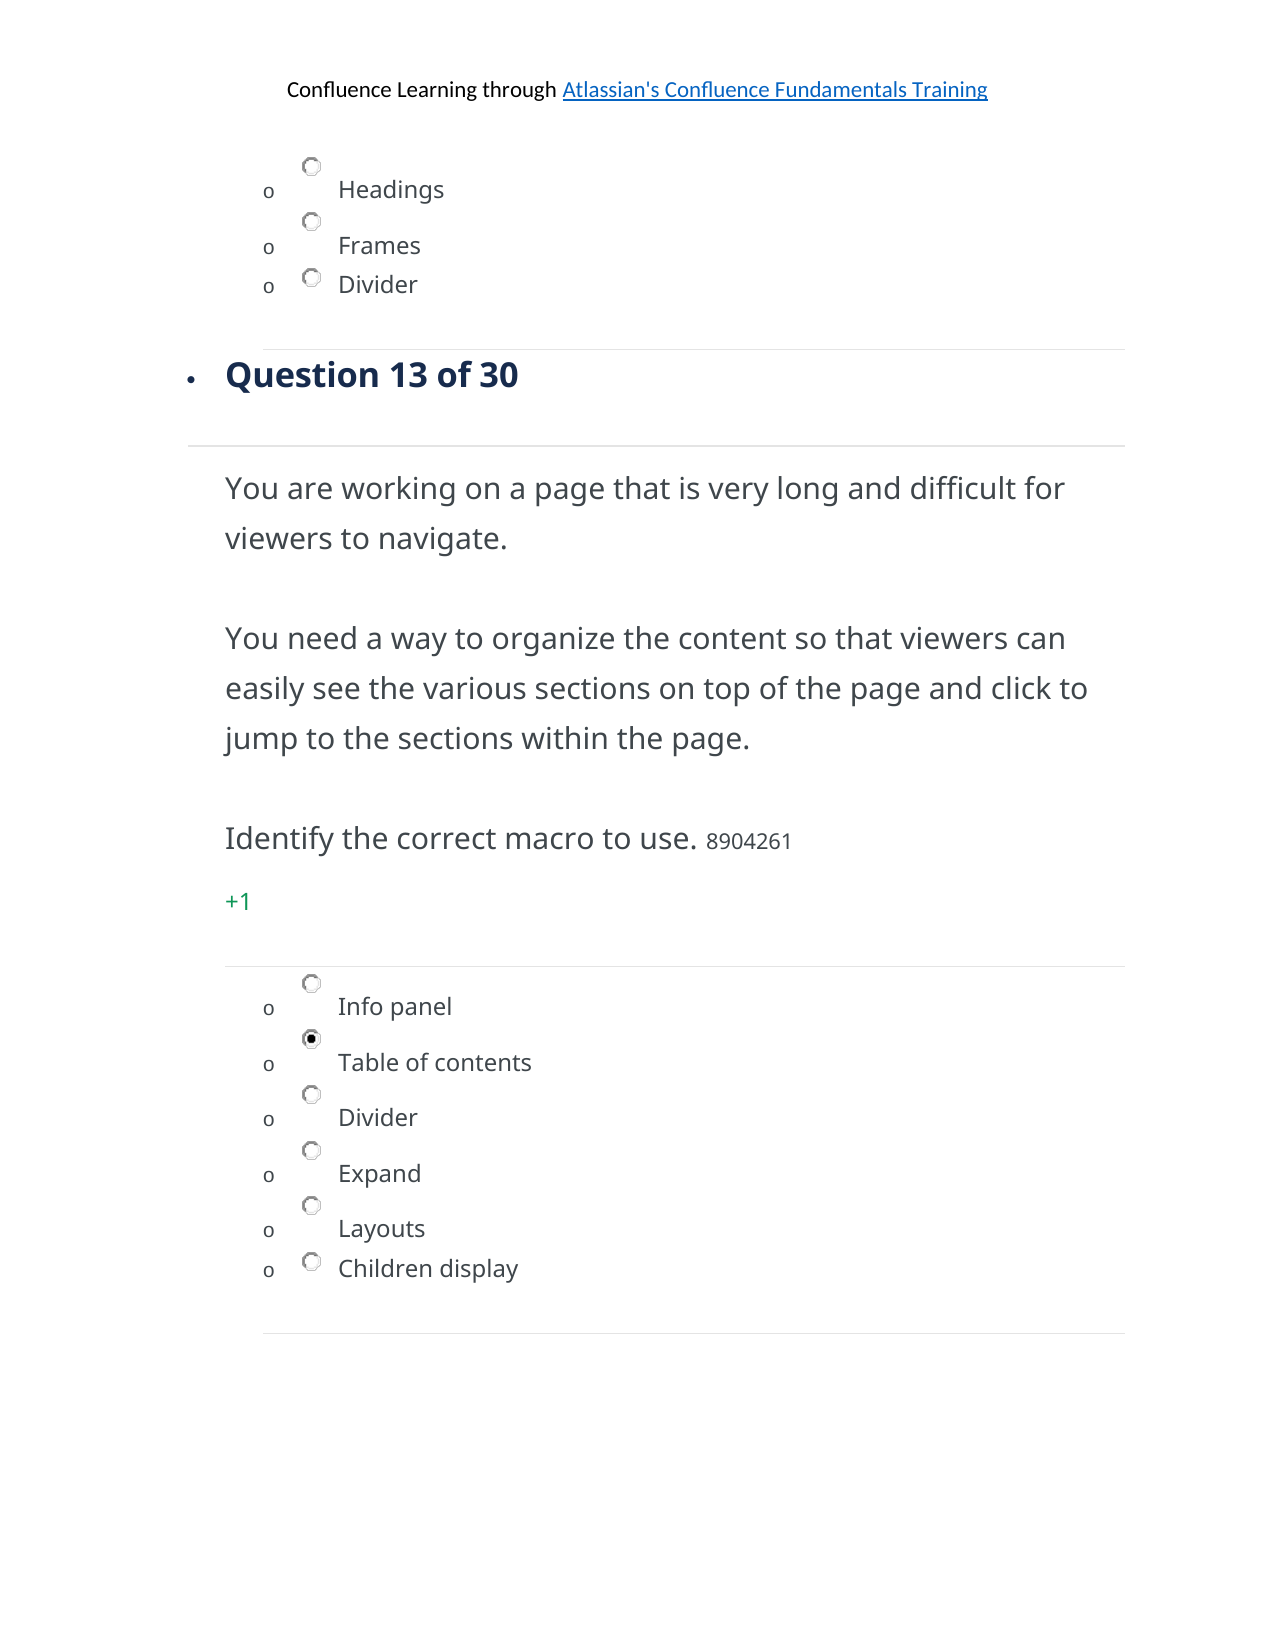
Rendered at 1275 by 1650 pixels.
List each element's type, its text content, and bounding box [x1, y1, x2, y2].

list +1 [225, 874, 1125, 966]
list Frames [262, 206, 1125, 261]
list Table of contents [262, 1023, 1125, 1078]
list Info panel [262, 967, 1125, 1023]
list Expand [262, 1134, 1125, 1189]
text You are working on a page that is very long and difficult for viewers to navigate. You need a way to organize the content so that viewers can easily see the various sections on top of the page and click to jump to the sections within the page. Identify the correct macro to use. 8904261 [225, 458, 1125, 858]
subtitle Question 13 of 30 [187, 350, 1125, 447]
list Divider [262, 1078, 1125, 1134]
list Children display [262, 1245, 1125, 1334]
list Headings [262, 150, 1125, 206]
list Layouts [262, 1189, 1125, 1245]
list Divider [262, 261, 1125, 350]
